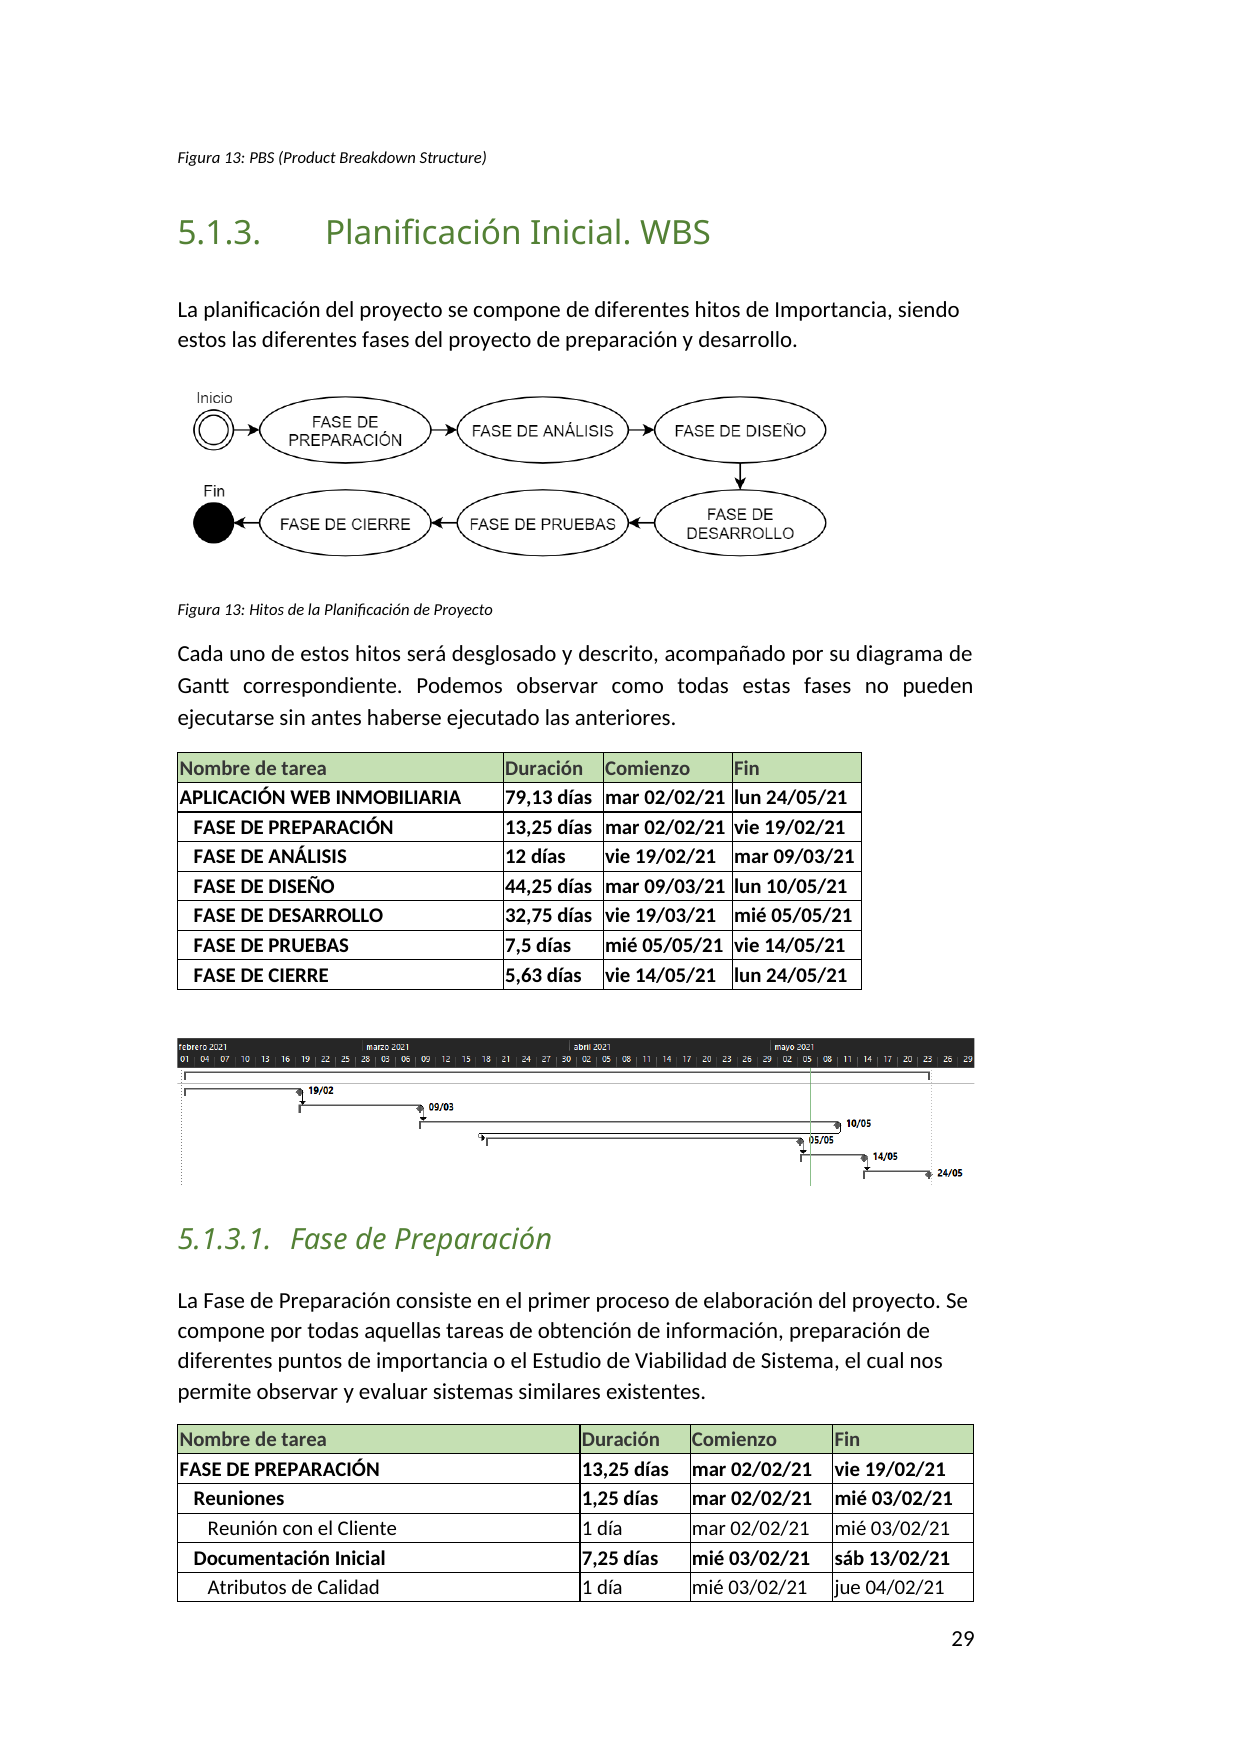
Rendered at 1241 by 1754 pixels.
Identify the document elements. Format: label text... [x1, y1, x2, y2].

table_cell mar 02/02/21 [691, 1514, 832, 1542]
picture [177, 1038, 975, 1186]
text Figura 13: PBS (Product Breakdown Structure) [177, 148, 974, 168]
table_cell mié 03/02/21 [833, 1514, 973, 1542]
subtitle Fase de Preparación [177, 1218, 974, 1258]
table_cell FASE DE ANÁLISIS [178, 842, 503, 871]
table_cell mié 03/02/21 [833, 1484, 973, 1512]
table_cell mar 09/03/21 [733, 842, 861, 871]
table_cell mar 02/02/21 [691, 1484, 832, 1512]
table_cell vie 19/02/21 [604, 842, 732, 871]
picture [177, 372, 838, 581]
table_cell jue 04/02/21 [833, 1573, 973, 1601]
table_header Duración [504, 753, 603, 782]
table_cell 5,63 días [504, 960, 603, 989]
table_cell Atributos de Calidad [178, 1573, 579, 1601]
table_cell FASE DE PREPARACIÓN [178, 813, 503, 841]
table_cell Documentación Inicial [178, 1543, 579, 1572]
table_cell mar 02/02/21 [691, 1454, 832, 1483]
table_cell lun 24/05/21 [733, 783, 861, 811]
table_cell FASE DE CIERRE [178, 960, 503, 989]
table_cell FASE DE DESARROLLO [178, 901, 503, 930]
table_cell 13,25 días [504, 813, 603, 841]
table_cell 44,25 días [504, 872, 603, 900]
text La planificación del proyecto se compone de diferentes hitos de Importancia, siendo estos las diferentes fases del proyecto de preparación y desarrollo. [177, 295, 974, 353]
table_cell sáb 13/02/21 [833, 1543, 973, 1572]
table_cell vie 14/05/21 [733, 931, 861, 959]
table_cell 7,5 días [504, 931, 603, 959]
table_cell 12 días [504, 842, 603, 871]
table_header Comienzo [691, 1425, 832, 1453]
table_header Fin [733, 753, 861, 782]
table_cell mié 03/02/21 [691, 1573, 832, 1601]
table_header Comienzo [604, 753, 732, 782]
table_cell 7,25 días [581, 1543, 690, 1572]
subtitle Planificación Inicial. WBS [177, 208, 974, 254]
table_cell vie 14/05/21 [604, 960, 732, 989]
table_cell Reuniones [178, 1484, 579, 1512]
table_header Nombre de tarea [178, 1425, 579, 1453]
table_cell vie 19/02/21 [833, 1454, 973, 1483]
table_cell lun 10/05/21 [733, 872, 861, 900]
table_cell mar 02/02/21 [604, 813, 732, 841]
text Cada uno de estos hitos será desglosado y descrito, acompañado por su diagrama de Gantt correspondiente. Podemos observar como todas estas fases no pueden ejecutarse sin antes haberse ejecutado las anteriores. [177, 639, 974, 731]
table_cell FASE DE DISEÑO [178, 872, 503, 900]
table_cell 13,25 días [581, 1454, 690, 1483]
table_header Duración [581, 1425, 690, 1453]
table_header Fin [833, 1425, 973, 1453]
table_cell vie 19/02/21 [733, 813, 861, 841]
table_cell 1 día [581, 1514, 690, 1542]
table_cell 32,75 días [504, 901, 603, 930]
table_cell 79,13 días [504, 783, 603, 811]
table_cell vie 19/03/21 [604, 901, 732, 930]
table_cell FASE DE PREPARACIÓN [178, 1454, 579, 1483]
text Figura 13: Hitos de la Planificación de Proyecto [177, 599, 974, 619]
table_cell mar 02/02/21 [604, 783, 732, 811]
table_cell mié 05/05/21 [604, 931, 732, 959]
text La Fase de Preparación consiste en el primer proceso de elaboración del proyecto. Se compone por todas aquellas tareas de obtención de información, preparación de diferentes puntos de importancia o el Estudio de Viabilidad de Sistema, el cual nos permite observar y evaluar sistemas similares existentes. [177, 1286, 974, 1405]
table_cell FASE DE PRUEBAS [178, 931, 503, 959]
table_cell mié 03/02/21 [691, 1543, 832, 1572]
table_cell APLICACIÓN WEB INMOBILIARIA [178, 783, 503, 811]
table_cell lun 24/05/21 [733, 960, 861, 989]
table_cell 1,25 días [581, 1484, 690, 1512]
table_cell Reunión con el Cliente [178, 1514, 579, 1542]
table_header Nombre de tarea [178, 753, 503, 782]
table_cell mié 05/05/21 [733, 901, 861, 930]
table_cell 1 día [581, 1573, 690, 1601]
table_cell mar 09/03/21 [604, 872, 732, 900]
